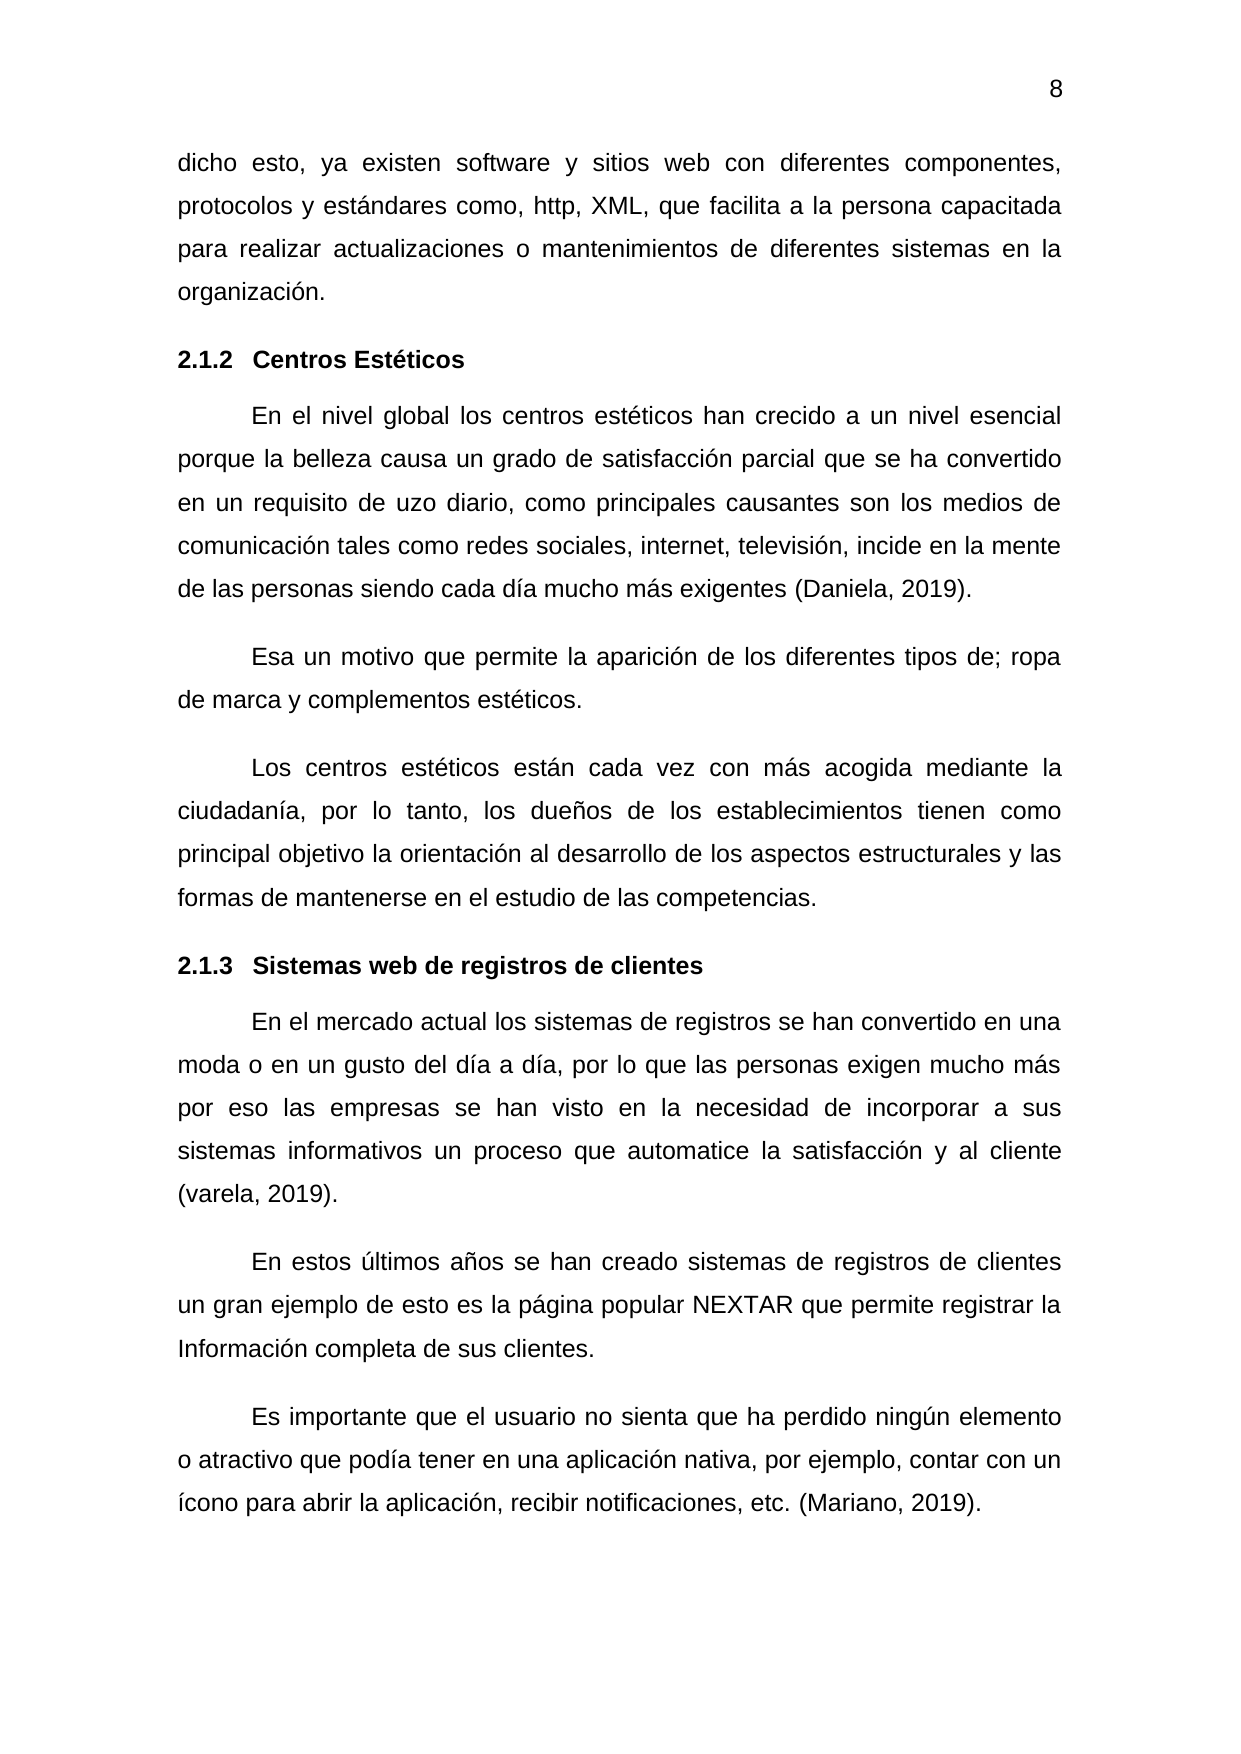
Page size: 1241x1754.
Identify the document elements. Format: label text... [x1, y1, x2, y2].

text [177, 148, 1063, 306]
text En estos últimos años se han creado sistemas de registros de clientes un gran ejemplo de esto es la página popular NEXTAR que permite registrar la Información completa de sus clientes. [177, 1247, 1063, 1362]
text En el nivel global los centros estéticos han crecido a un nivel esencial porque la belleza causa un grado de satisfacción parcial que se ha convertido en un requisito de uzo diario, como principales causantes son los medios de comunicación tales como redes sociales, internet, televisión, incide en la mente de las personas siendo cada día mucho más exigentes. [177, 401, 1063, 602]
text Esa un motivo que permite la aparición de los diferentes tipos de; ropa de marca y complementos estéticos. [177, 642, 1063, 714]
subtitle Centros Estéticos [177, 345, 1063, 374]
text En el mercado actual los sistemas de registros se han convertido en una moda o en un gusto del día a día, por lo que las personas exigen mucho más por eso las empresas se han visto en la necesidad de incorporar a sus sistemas informativos un proceso que automatice la satisfacción y al cliente . [177, 1007, 1063, 1208]
text Es importante que el usuario no sienta que ha perdido ningún elemento o atractivo que podía tener en una aplicación nativa, por ejemplo, contar con un ícono para abrir la aplicación, recibir notificaciones, etc. . [177, 1402, 1063, 1517]
text Los centros estéticos están cada vez con más acogida mediante la ciudadanía, por lo tanto, los dueños de los establecimientos tienen como principal objetivo la orientación al desarrollo de los aspectos estructurales y las formas de mantenerse en el estudio de las competencias. [177, 753, 1063, 911]
subtitle Sistemas web de registros de clientes [177, 951, 1063, 979]
